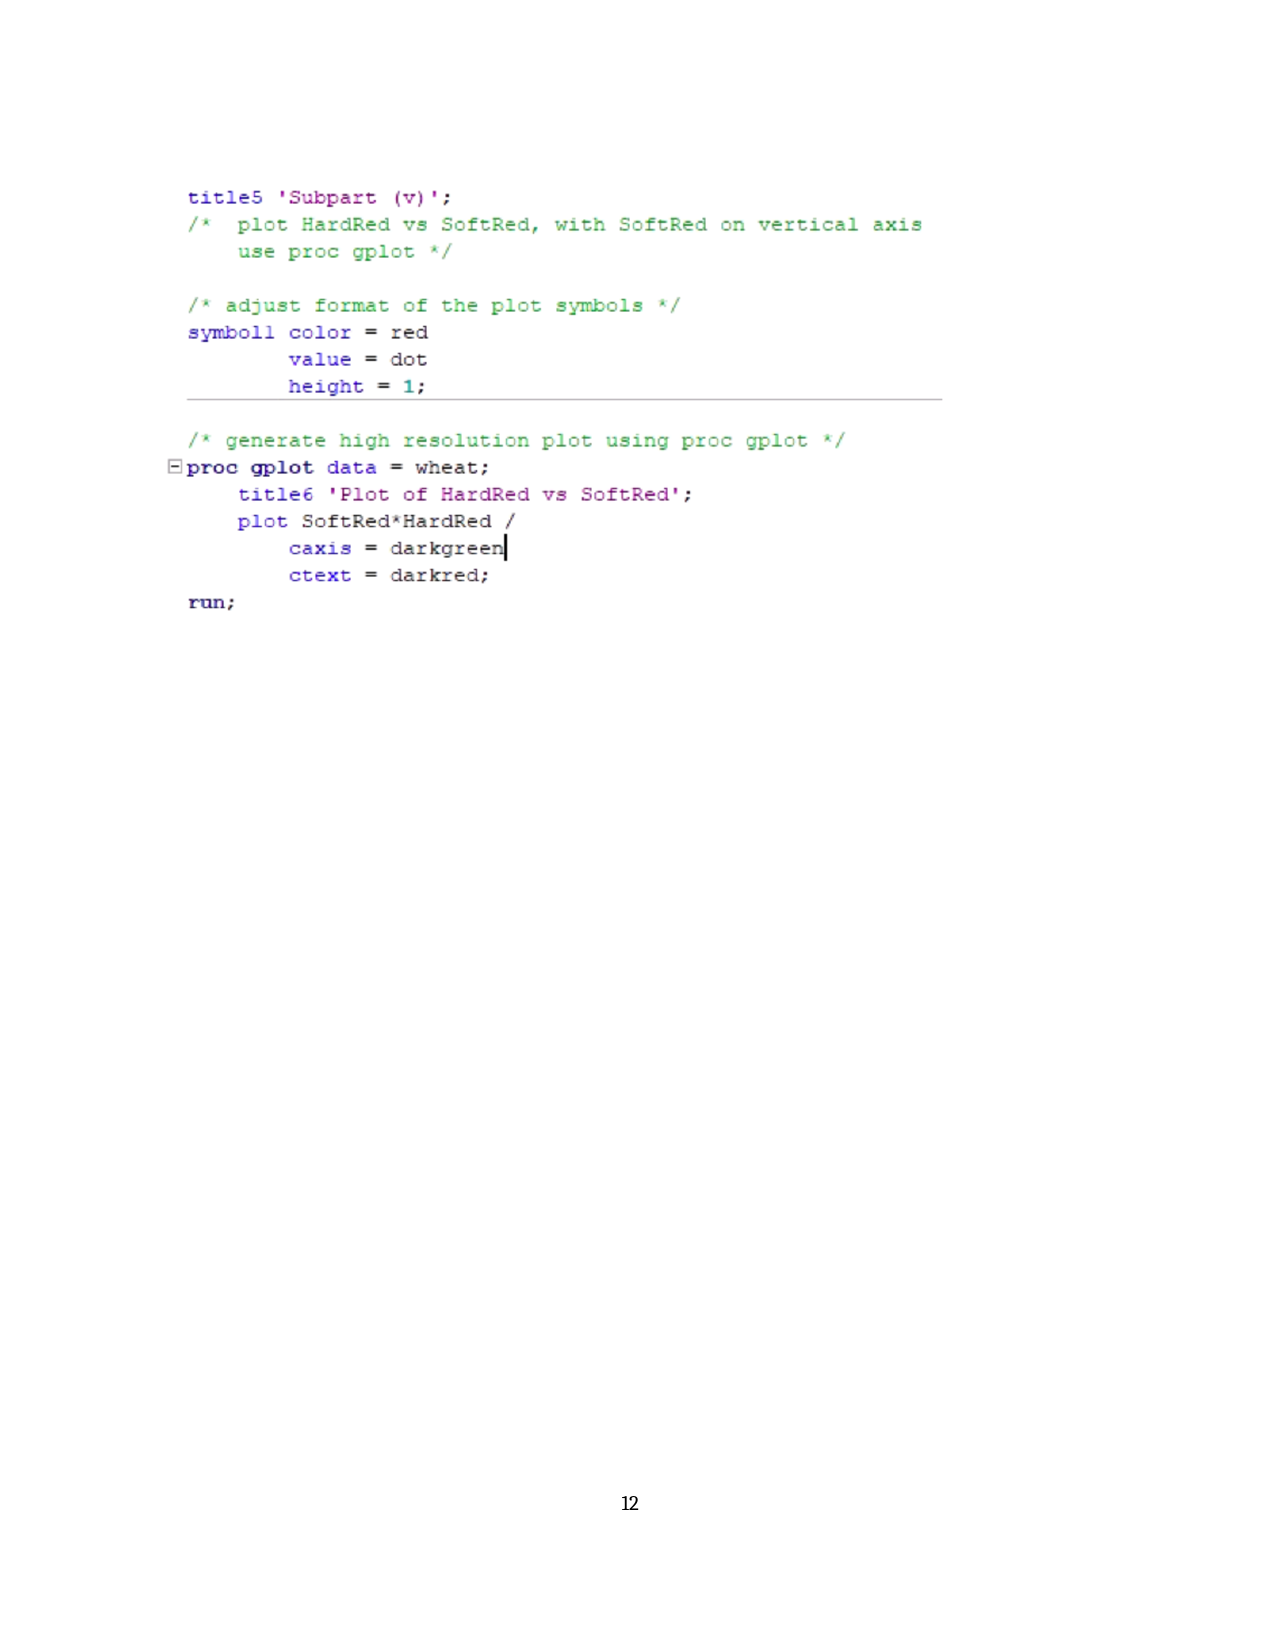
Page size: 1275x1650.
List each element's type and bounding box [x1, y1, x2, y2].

picture [155, 173, 943, 627]
